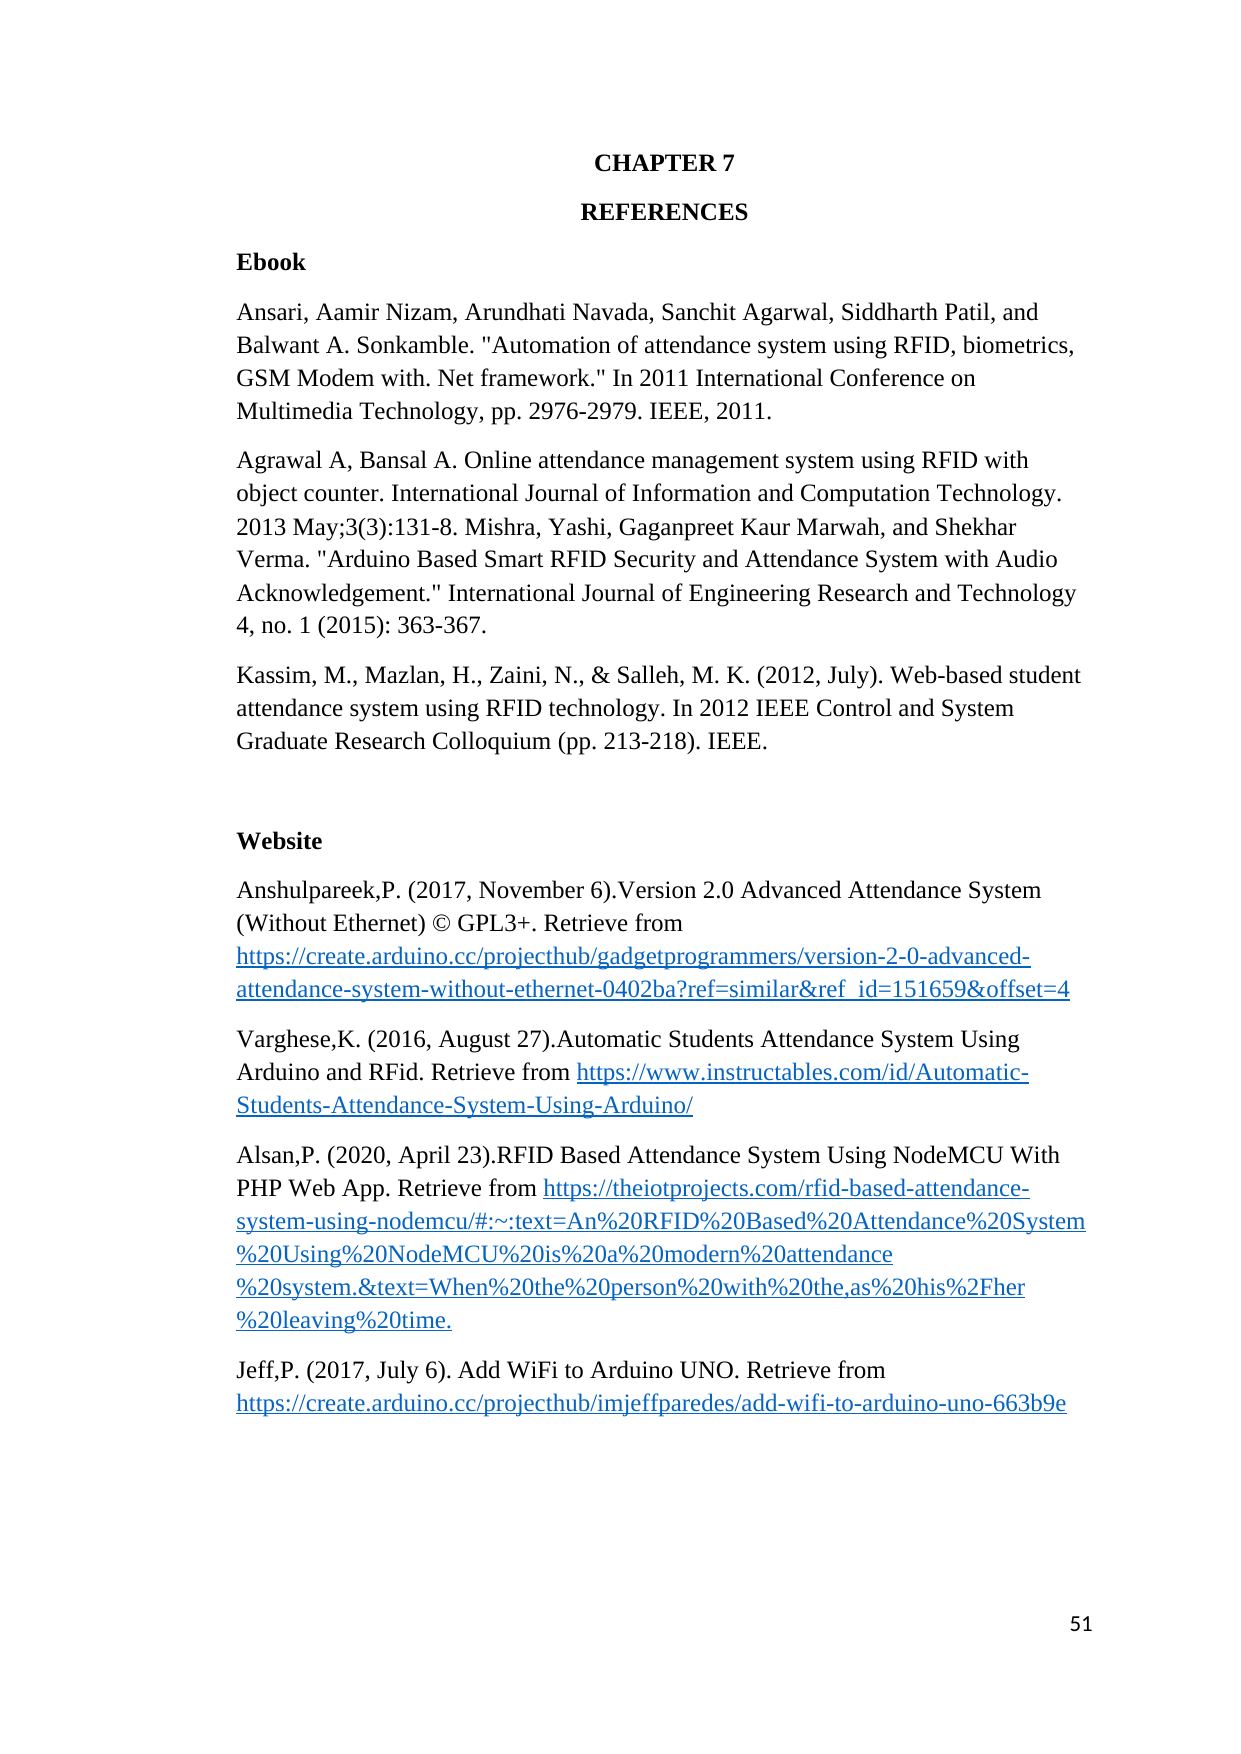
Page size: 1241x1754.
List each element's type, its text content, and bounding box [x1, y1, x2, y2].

text Agrawal A, Bansal A. Online attendance management system using RFID with object counter. International Journal of Information and Computation Technology. 2013 May;3(3):131-8. Mishra, Yashi, Gaganpreet Kaur Marwah, and Shekhar Verma. "Arduino Based Smart RFID Security and Attendance System with Audio Acknowledgement." International Journal of Engineering Research and Technology 4, no. 1 (2015): 363-367. [236, 446, 1092, 639]
text Ansari, Aamir Nizam, Arundhati Navada, Sanchit Agarwal, Siddharth Patil, and Balwant A. Sonkamble. "Automation of attendance system using RFID, biometrics, GSM Modem with. Net framework." In 2011 International Conference on Multimedia Technology, pp. 2976-2979. IEEE, 2011. [236, 297, 1092, 424]
text Website [236, 826, 1092, 854]
text Anshulpareek,P. (2017, November 6).Version 2.0 Advanced Attendance System (Without Ethernet) © GPL3+. Retrieve from https://create.arduino.cc/projecthub/gadgetprogrammers/version-2-0-advanced-attendance-system-without-ethernet-0402ba?ref=similar&ref_id=151659&offset=4 [236, 875, 1092, 1003]
text REFERENCES [236, 197, 1092, 226]
text Alsan,P. (2020, April 23).RFID Based Attendance System Using NodeMCU With PHP Web App. Retrieve from https://theiotprojects.com/rfid-based-attendance-system-using-nodemcu/#:~:text=An%20RFID%20Based%20Attendance%20System%20Using%20NodeMCU%20is%20a%20modern%20attendance%20system.&text=When%20the%20person%20with%20the,as%20his%2Fher%20leaving%20time. [236, 1140, 1092, 1334]
text Varghese,K. (2016, August 27).Automatic Students Attendance System Using Arduino and RFid. Retrieve from https://www.instructables.com/id/Automatic-Students-Attendance-System-Using-Arduino/ [236, 1024, 1092, 1119]
text Ebook [236, 247, 1092, 276]
text Kassim, M., Mazlan, H., Zaini, N., & Salleh, M. K. (2012, July). Web-based student attendance system using RFID technology. In 2012 IEEE Control and System Graduate Research Colloquium (pp. 213-218). IEEE. [236, 660, 1092, 755]
text Jeff,P. (2017, July 6). Add WiFi to Arduino UNO. Retrieve from https://create.arduino.cc/projecthub/imjeffparedes/add-wifi-to-arduino-uno-663b9e [236, 1355, 1092, 1416]
text CHAPTER 7 [236, 148, 1092, 176]
